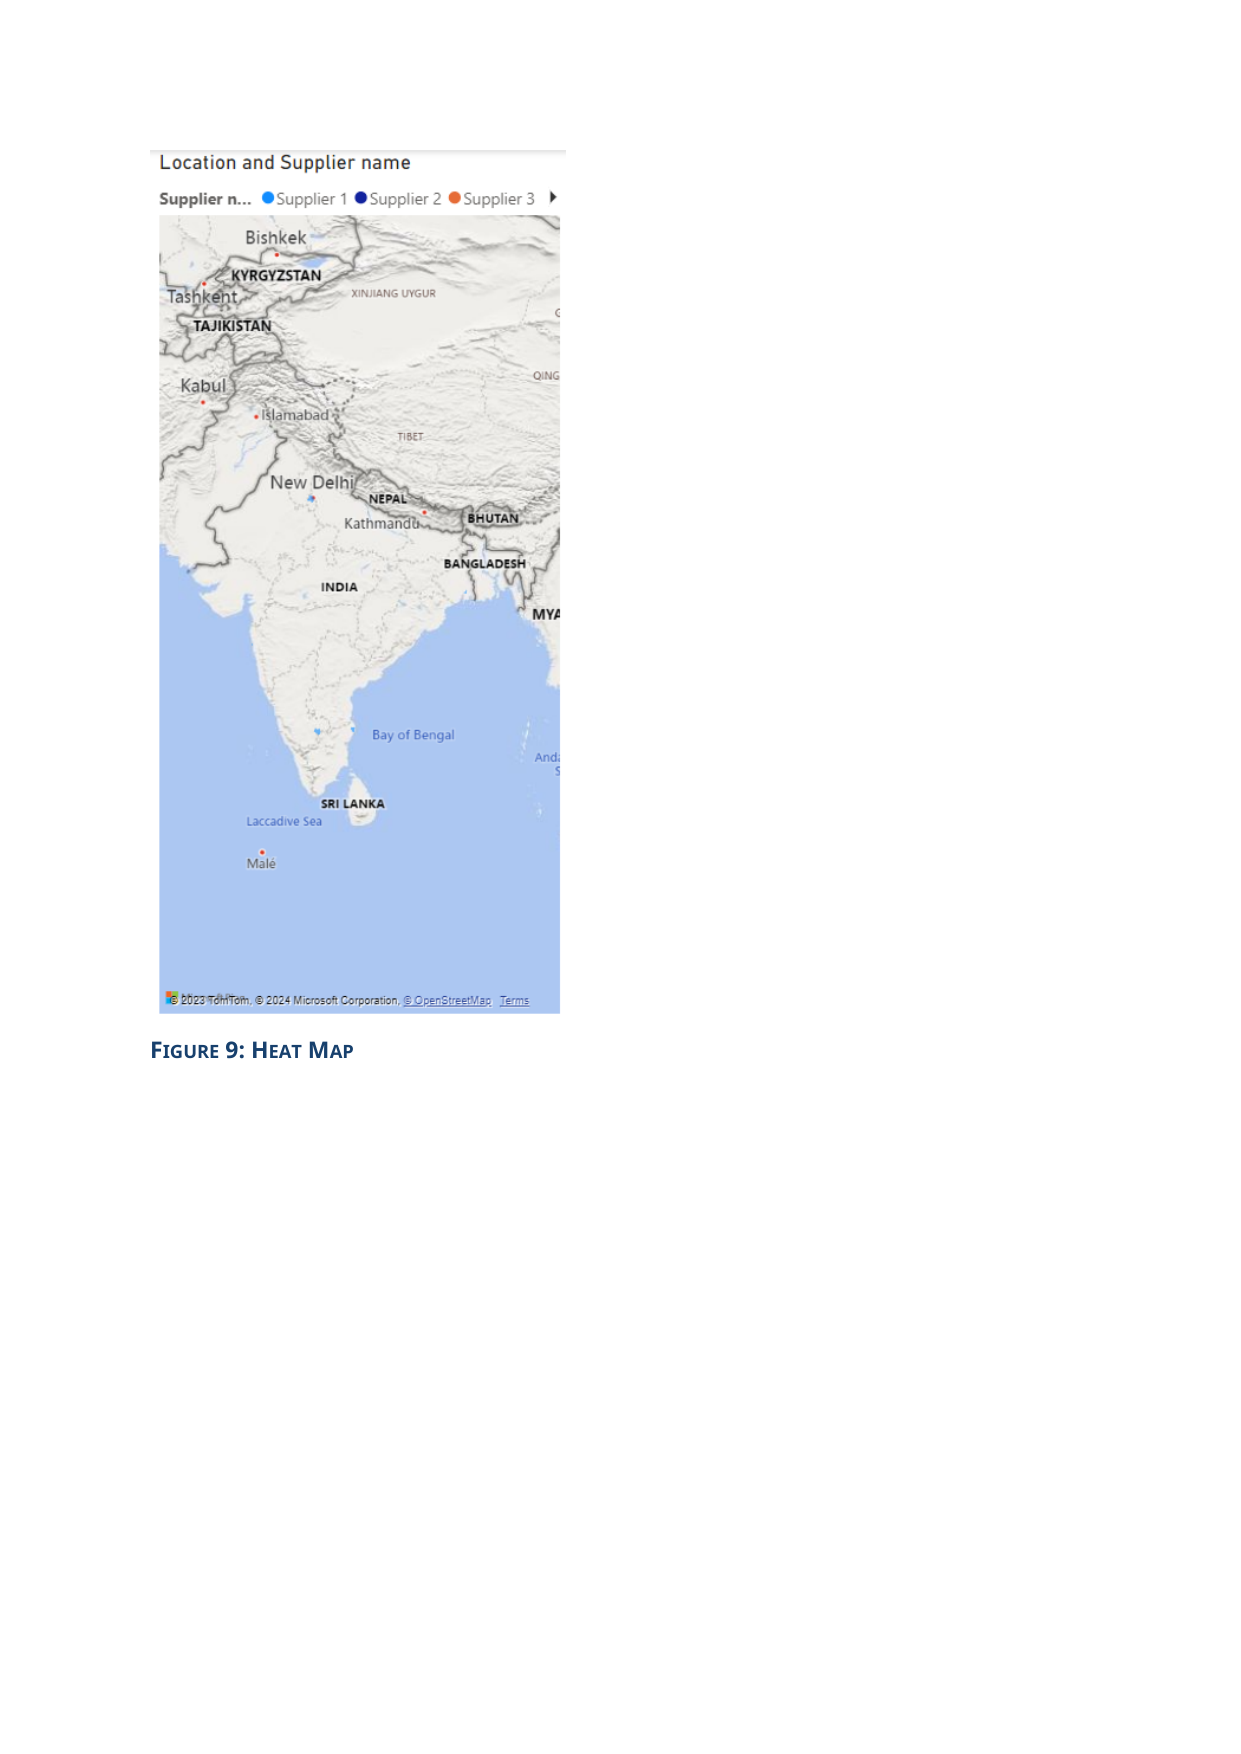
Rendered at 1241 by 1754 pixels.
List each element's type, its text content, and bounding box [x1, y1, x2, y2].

picture [150, 150, 566, 1015]
